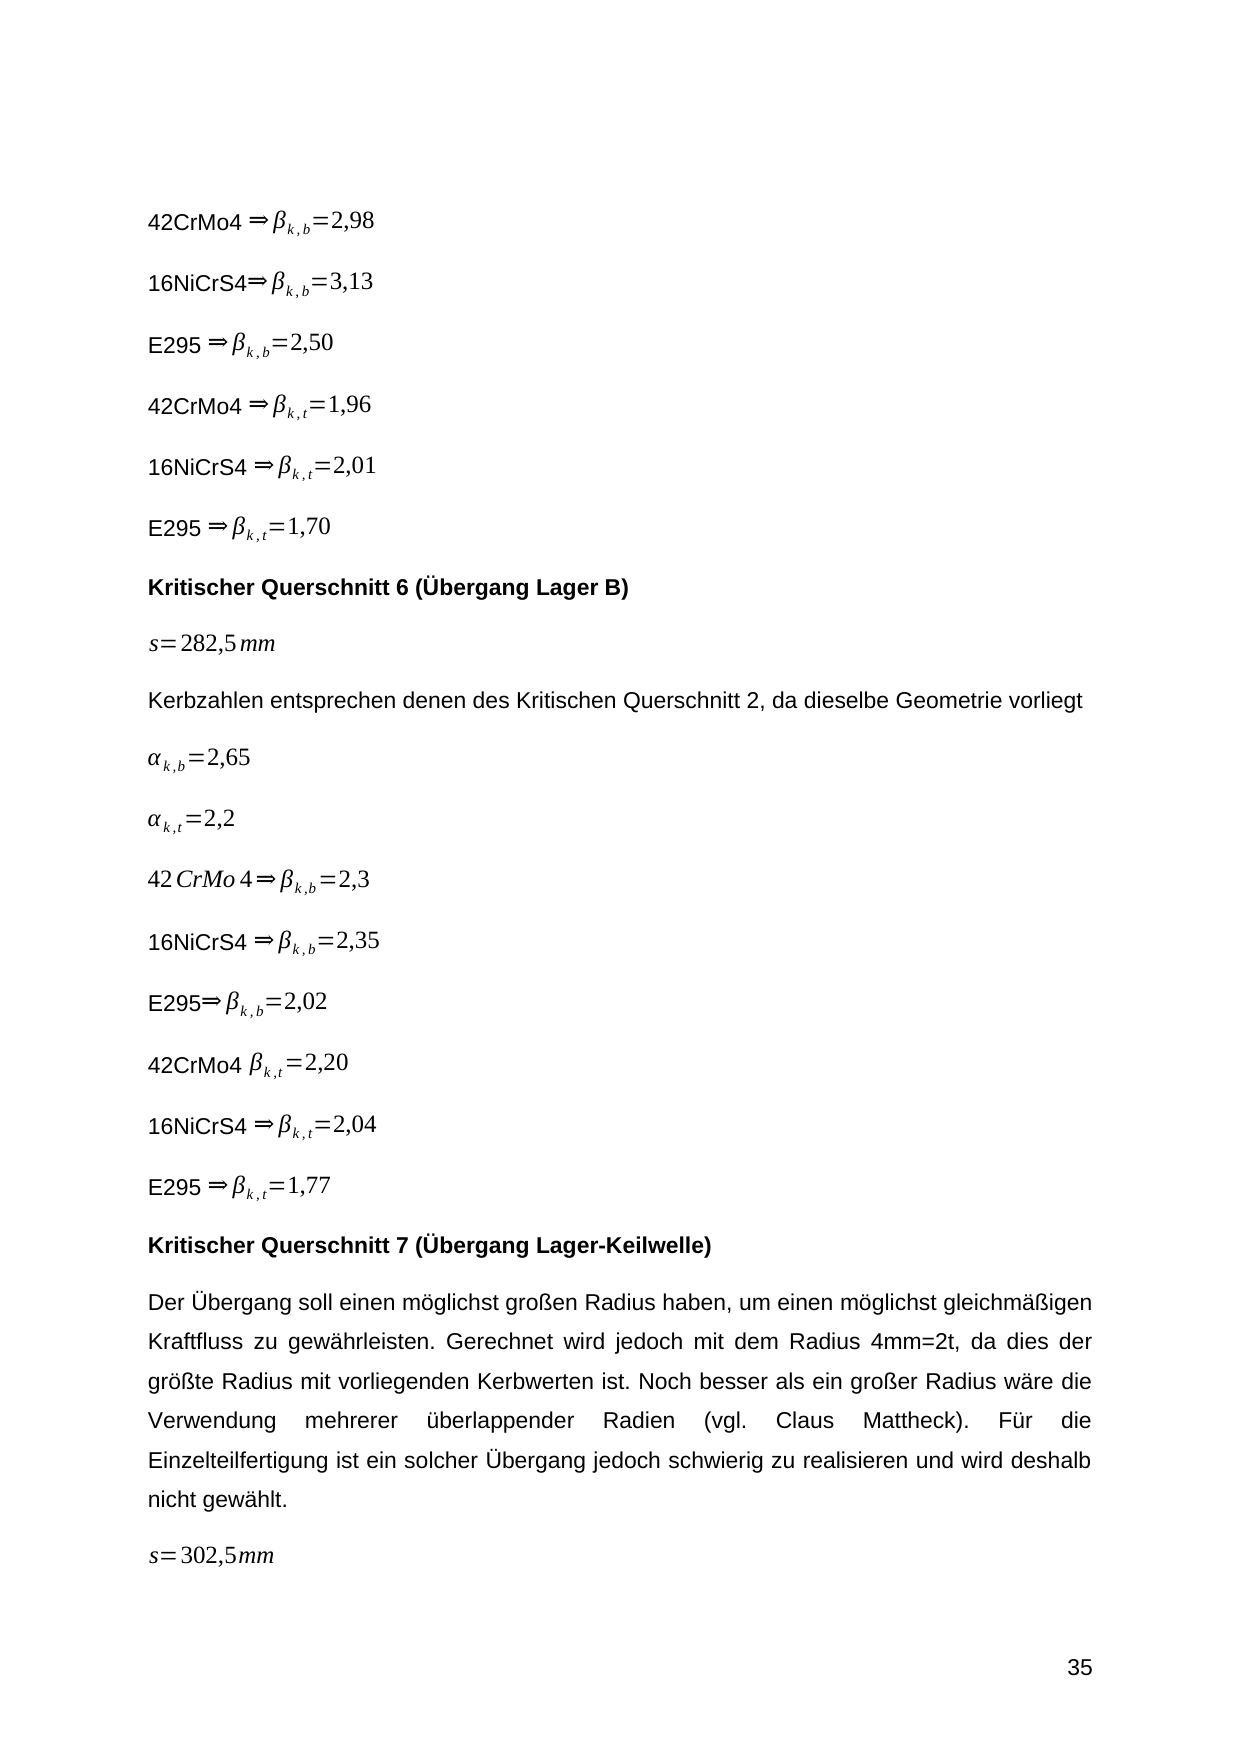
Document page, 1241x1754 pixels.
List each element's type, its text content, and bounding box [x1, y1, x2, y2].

text 16NiCrS4 [148, 451, 1092, 483]
text Der Übergang soll einen möglichst großen Radius haben, um einen möglichst gleichmäßigen Kraftfluss zu gewährleisten. Gerechnet wird jedoch mit dem Radius 4mm=2t, da dies der größte Radius mit vorliegenden Kerbwerten ist. Noch besser als ein großer Radius wäre die Verwendung mehrerer überlappender Radien (vgl. Claus Mattheck). Für die Einzelteilfertigung ist ein solcher Übergang jedoch schwierig zu realisieren und wird deshalb nicht gewählt. [148, 1289, 1092, 1512]
text 16NiCrS4 [148, 927, 1092, 958]
text Kritischer Querschnitt 6 (Übergang Lager B) [148, 574, 1092, 600]
text Kerbzahlen entsprechen denen des Kritischen Querschnitt 2, da dieselbe Geometrie vorliegt [148, 687, 1092, 713]
text 42CrMo4 [148, 1049, 1092, 1080]
text Kritischer Querschnitt 7 (Übergang Lager-Keilwelle) [148, 1232, 1092, 1259]
text E295 [148, 1171, 1092, 1203]
text 42CrMo4 [148, 390, 1092, 422]
text E295 [148, 988, 1092, 1019]
text E295 [148, 329, 1092, 360]
text 42CrMo4 [148, 207, 1092, 238]
text E295 [148, 512, 1092, 544]
text 16NiCrS4 [148, 1110, 1092, 1142]
text 16NiCrS4 [148, 268, 1092, 299]
